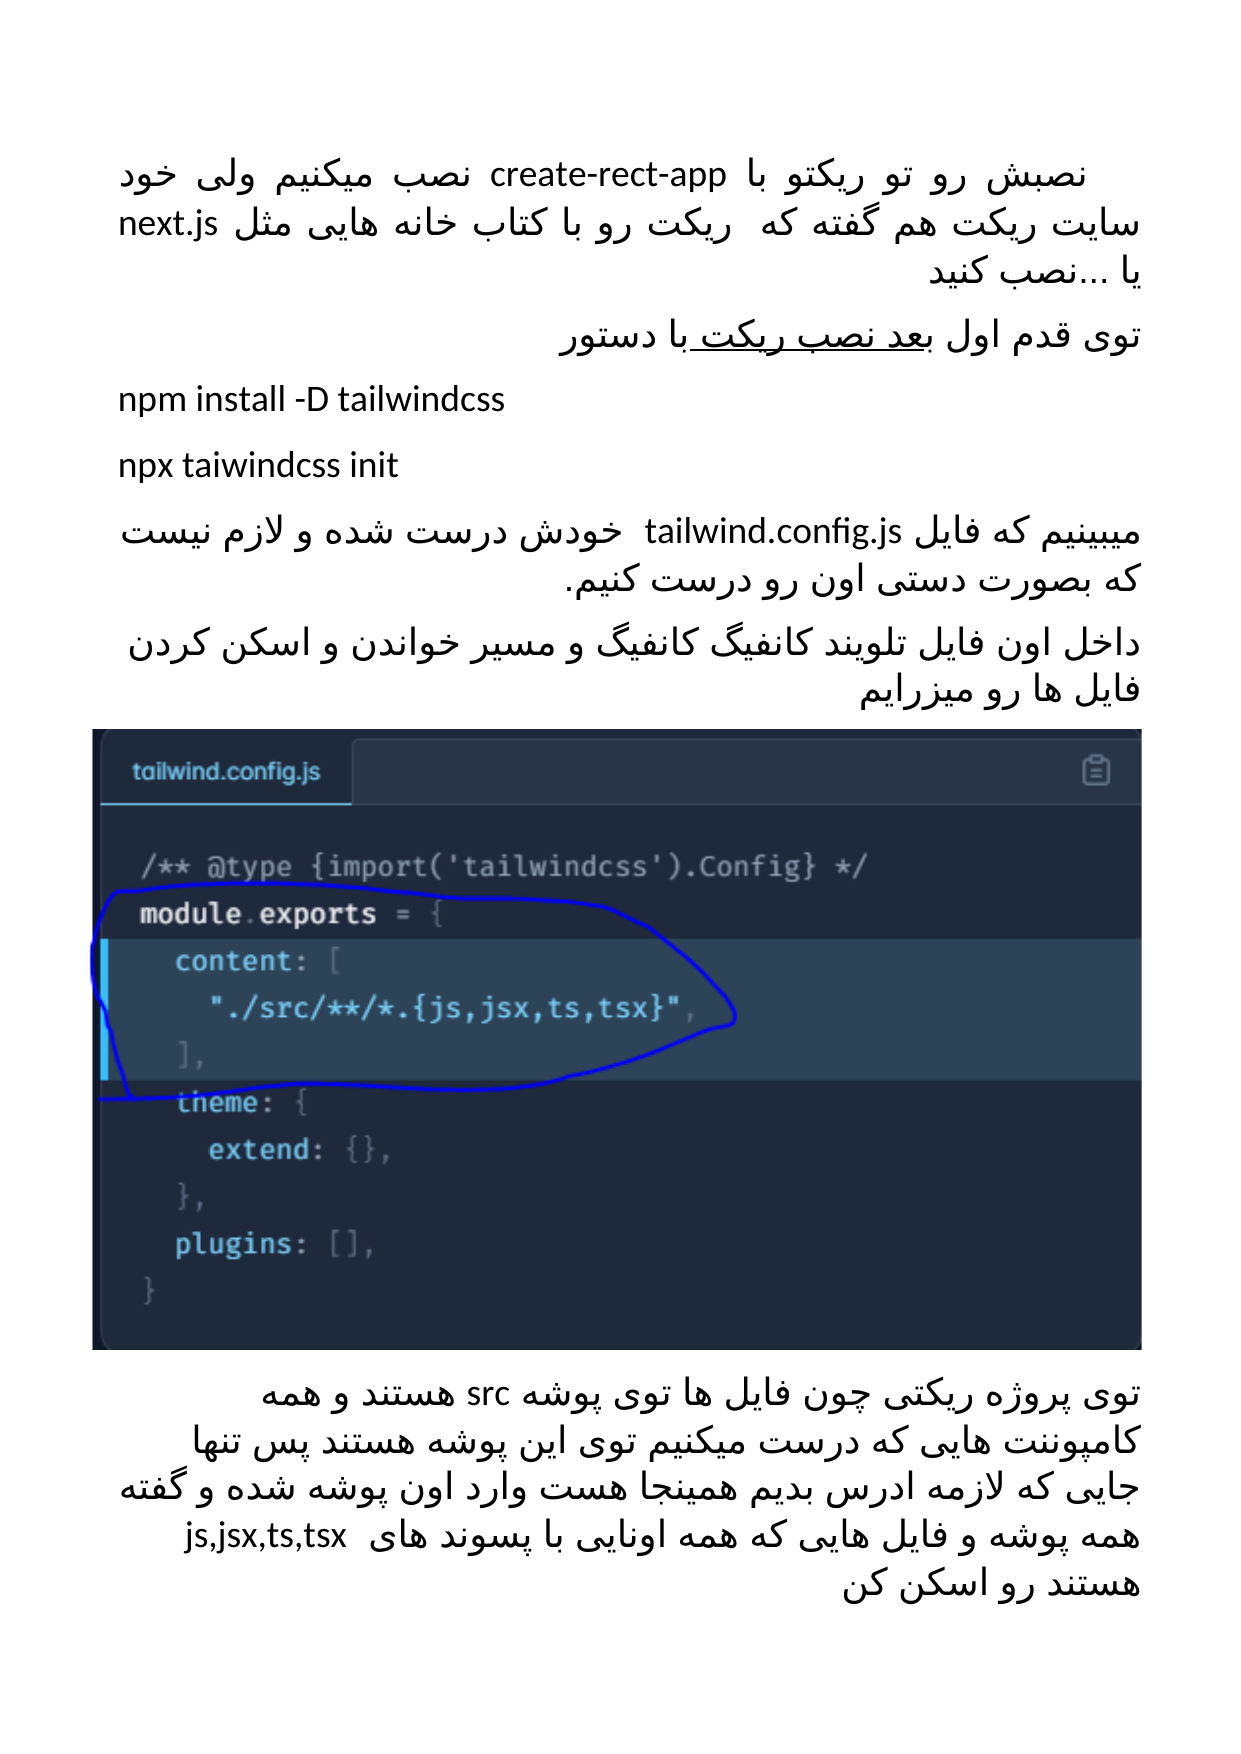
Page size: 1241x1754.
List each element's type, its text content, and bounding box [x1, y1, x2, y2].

picture [89, 729, 1142, 1350]
text توی قدم اول بعد نصب ریکت با دستور [118, 312, 1142, 355]
text npx taiwindcss init [118, 441, 1142, 487]
text میبینیم که فایل tailwind.config.js خودش درست شده و لازم نیست که بصورت دستی اون رو درست کنیم. [118, 507, 1142, 600]
text نصبش رو تو ریکتو با create-rect-app نصب میکنیم ولی خود سایت ریکت هم گفته که ریکت رو با کتاب خانه هایی مثل next.js یا ...نصب کنید [118, 150, 1142, 292]
text داخل اون فایل تلویند کانفیگ کانفیگ و مسیر خواندن و اسکن کردن فایل ها رو میزرایم [118, 620, 1142, 709]
text npm install -D tailwindcss [118, 375, 1142, 421]
text توی پروژه ریکتی چون فایل ها توی پوشه src هستند و همه کامپوننت هایی که درست میکنیم توی این پوشه هستند پس تنها جایی که لازمه ادرس بدیم همینجا هست وارد اون پوشه شده و گفته همه پوشه و فایل هایی که همه اونایی با پسوند های js,jsx,ts,tsx هستند رو اسکن کن [118, 1368, 1142, 1603]
